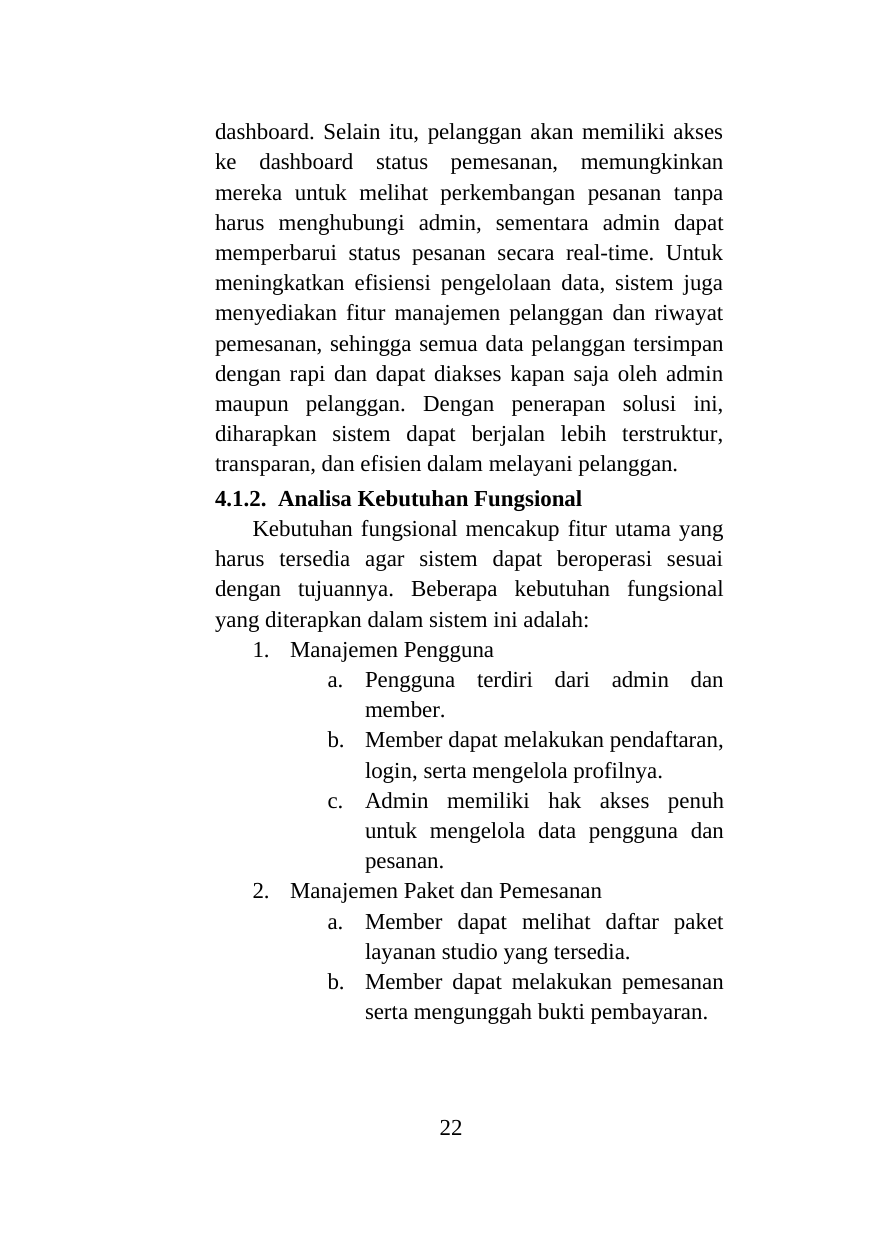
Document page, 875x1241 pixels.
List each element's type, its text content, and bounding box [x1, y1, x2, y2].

list Admin memiliki hak akses penuh untuk mengelola data pengguna dan pesanan. [327, 787, 724, 874]
list Manajemen Pengguna [252, 636, 724, 662]
list Pengguna terdiri dari admin dan member. [327, 666, 724, 723]
text Kebutuhan fungsional mencakup fitur utama yang harus tersedia agar sistem dapat beroperasi sesuai dengan tujuannya. Beberapa kebutuhan fungsional yang diterapkan dalam sistem ini adalah: [215, 515, 724, 632]
list Member dapat melakukan pemesanan serta mengunggah bukti pembayaran. [327, 968, 724, 1025]
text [215, 118, 724, 477]
list Manajemen Paket dan Pemesanan [252, 877, 724, 904]
list Member dapat melihat daftar paket layanan studio yang tersedia. [327, 908, 724, 964]
subtitle Analisa Kebutuhan Fungsional [215, 485, 724, 511]
list Member dapat melakukan pendaftaran, login, serta mengelola profilnya. [327, 726, 724, 783]
